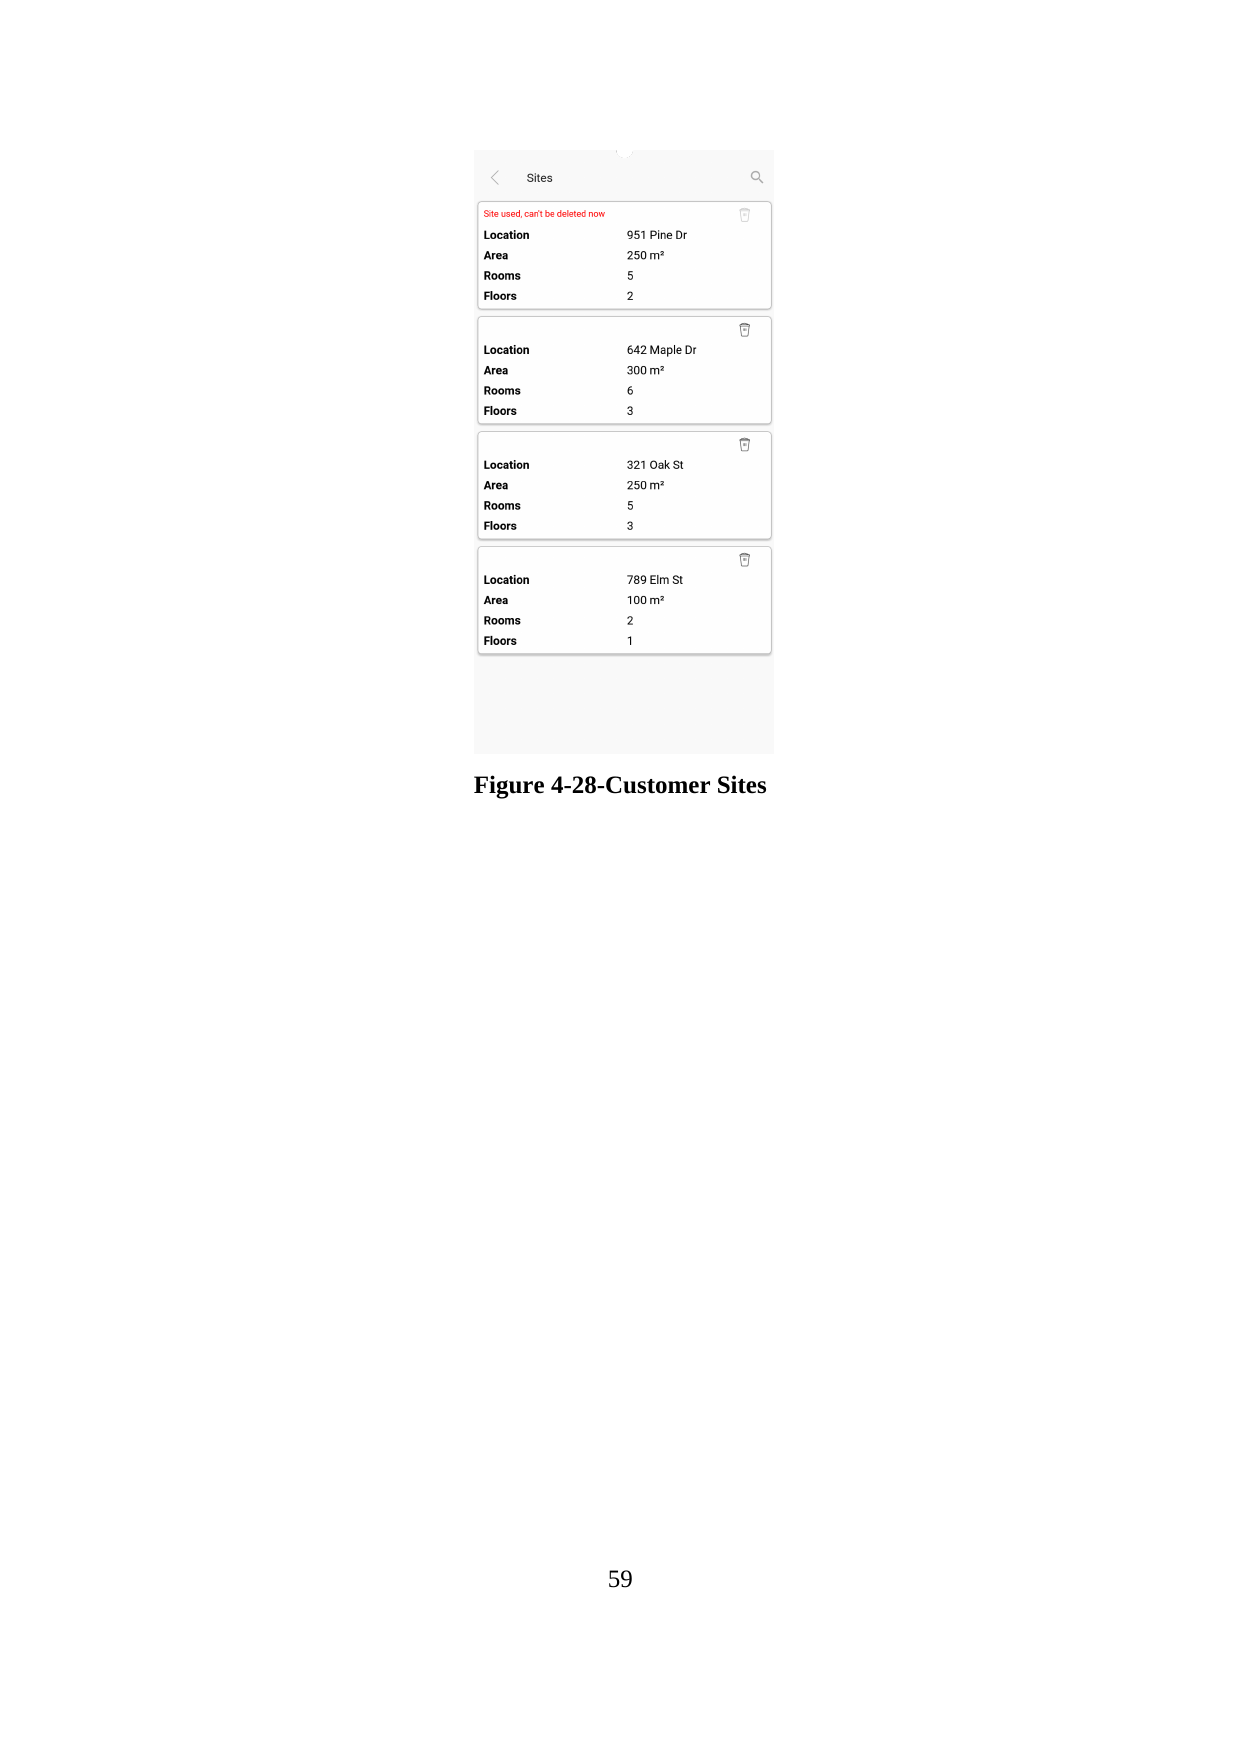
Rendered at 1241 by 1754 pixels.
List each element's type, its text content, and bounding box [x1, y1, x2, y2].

picture [474, 150, 774, 754]
